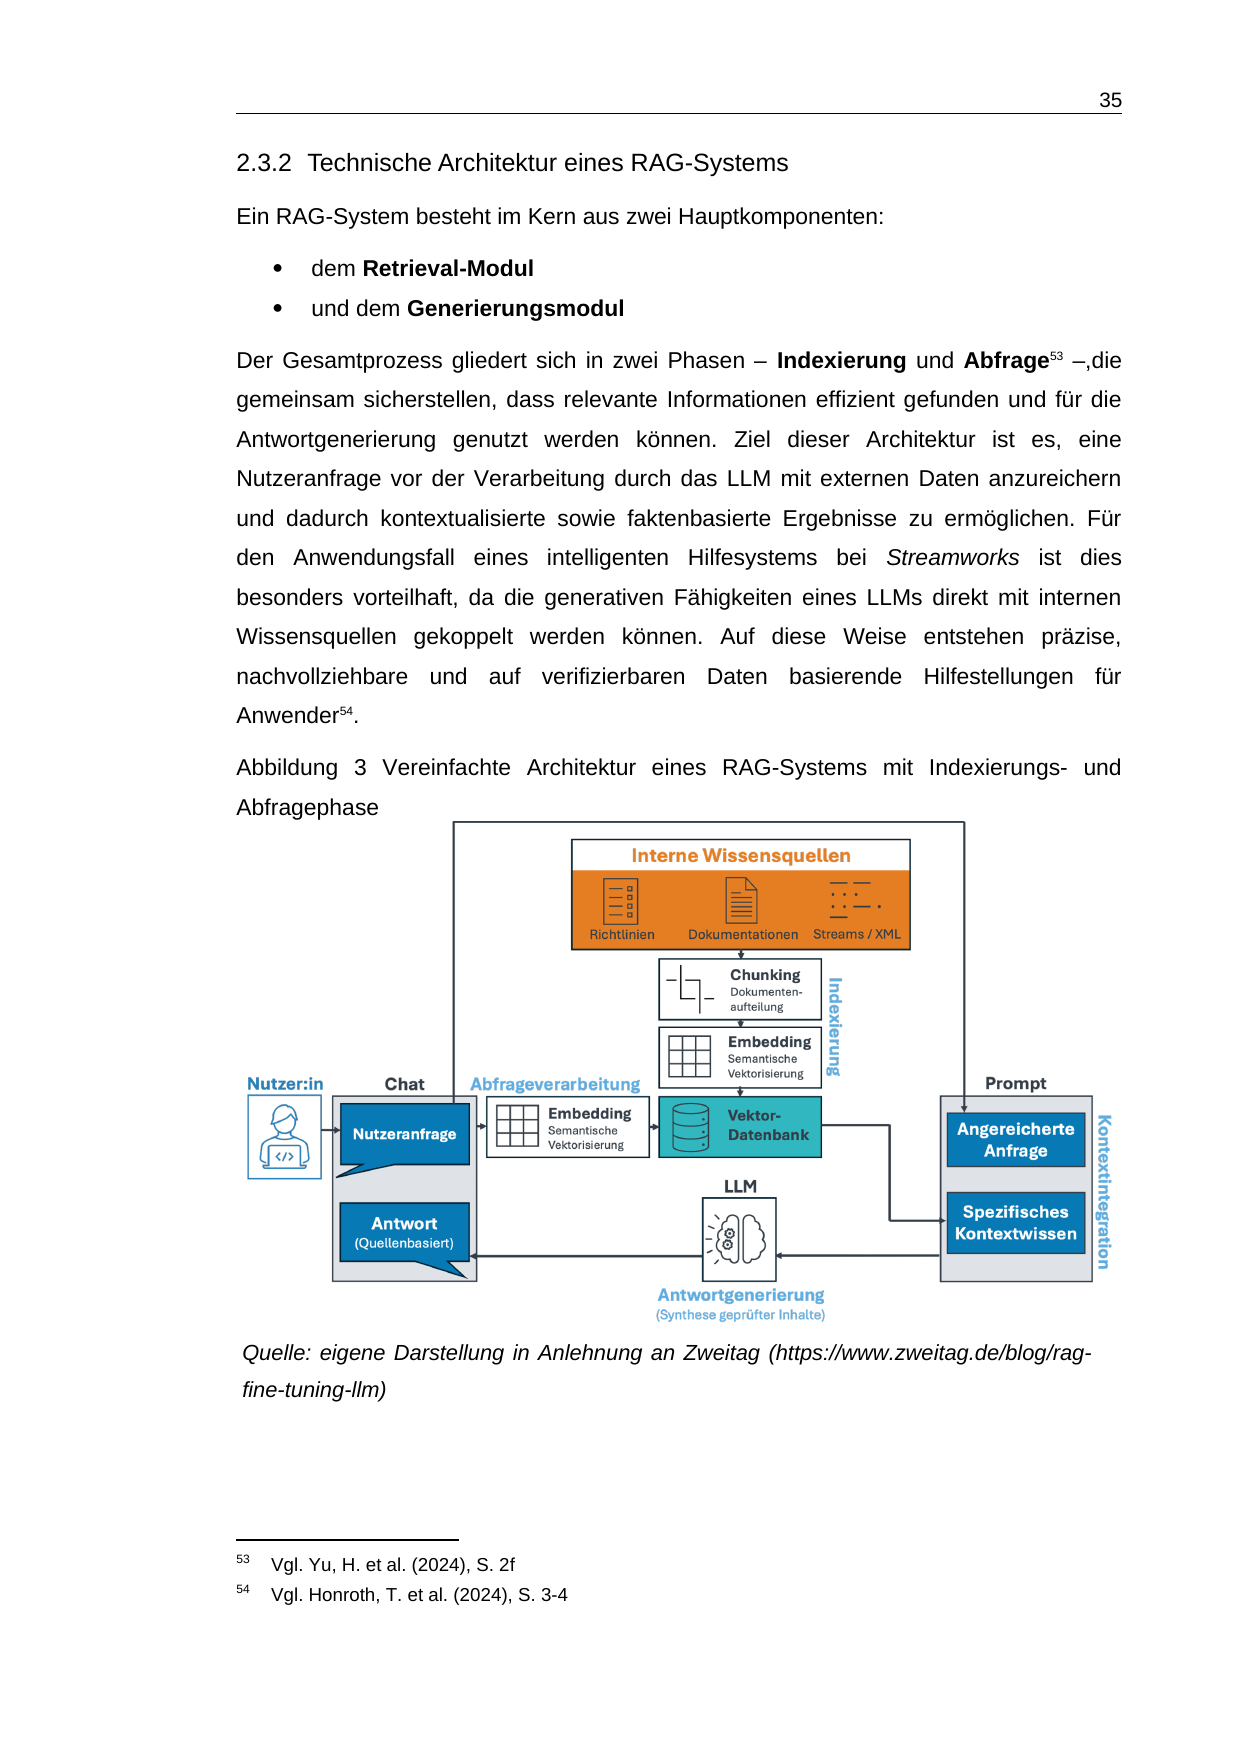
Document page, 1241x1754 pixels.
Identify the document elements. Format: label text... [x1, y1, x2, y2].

text und dem Generierungsmodul [274, 295, 1122, 321]
text dem Retrieval-Modul [274, 255, 1122, 282]
text Abbildung 3 Vereinfachte Architektur eines RAG-Systems mit Indexierungs- und Abfragephase [236, 754, 1122, 820]
text Der Gesamtprozess gliedert sich in zwei Phasen – Indexierung und Abfrage –,die gemeinsam sicherstellen, dass relevante Informationen effizient gefunden und für die Antwortgenerierung genutzt werden können. Ziel dieser Architektur ist es, eine Nutzeranfrage vor der Verarbeitung durch das LLM mit externen Daten anzureichern und dadurch kontextualisierte sowie faktenbasierte Ergebnisse zu ermöglichen. Für den Anwendungsfall eines intelligenten Hilfesystems bei Streamworks ist dies besonders vorteilhaft, da die generativen Fähigkeiten eines LLMs direkt mit internen Wissensquellen gekoppelt werden können. Auf diese Weise entstehen präzise, nachvollziehbare und auf verifizierbaren Daten basierende Hilfestellungen für Anwender. [236, 347, 1122, 728]
subtitle Technische Architektur eines RAG-Systems [236, 148, 1122, 176]
picture [235, 821, 1122, 1332]
text Ein RAG-System besteht im Kern aus zwei Hauptkomponenten: [236, 203, 1122, 230]
